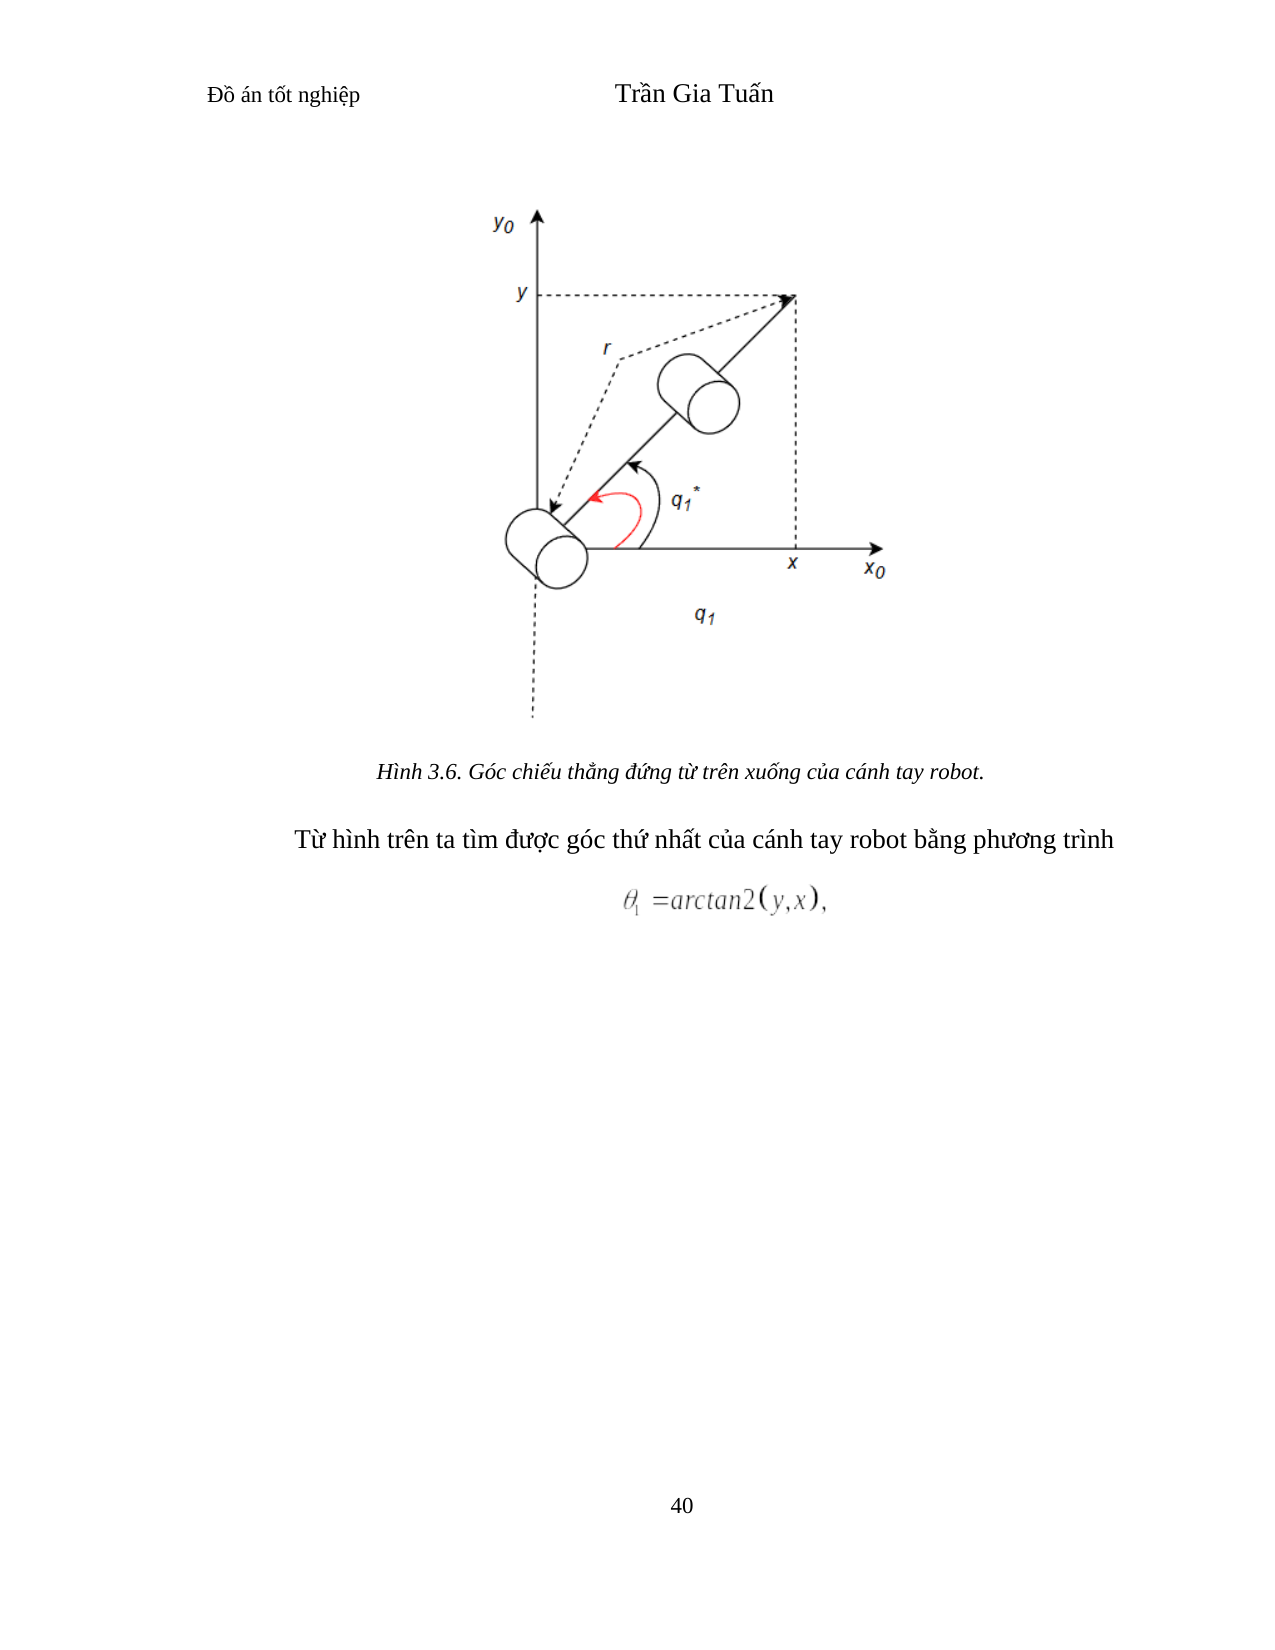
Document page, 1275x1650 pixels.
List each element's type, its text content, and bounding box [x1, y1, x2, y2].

text Từ hình trên ta tìm được góc thứ nhất của cánh tay robot bằng phương trình [219, 823, 1157, 854]
picture [437, 177, 927, 734]
text Hình 3.6. Góc chiếu thẳng đứng từ trên xuống của cánh tay robot. [207, 758, 1157, 785]
